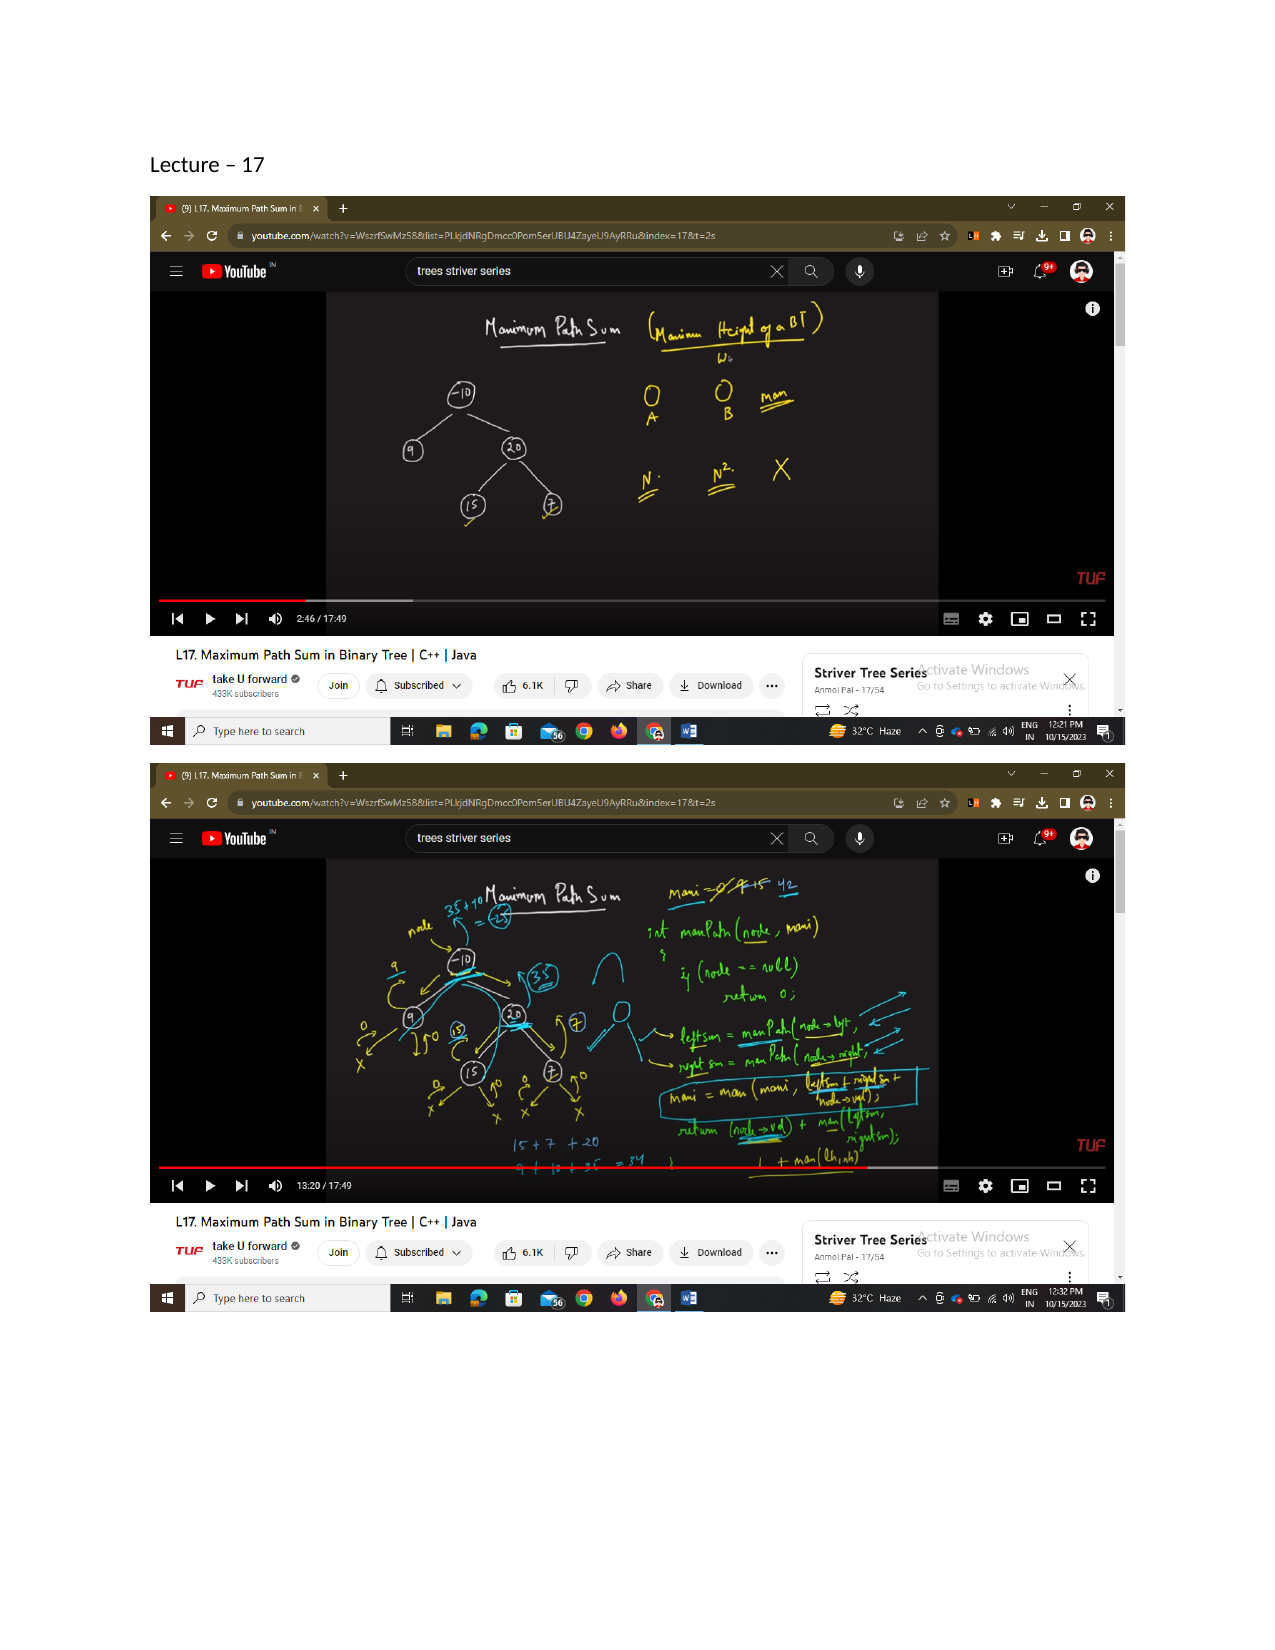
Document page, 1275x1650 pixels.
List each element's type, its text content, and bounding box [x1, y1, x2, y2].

text Lecture – 17 [150, 150, 1125, 178]
picture [150, 763, 1125, 1312]
picture [150, 196, 1125, 745]
